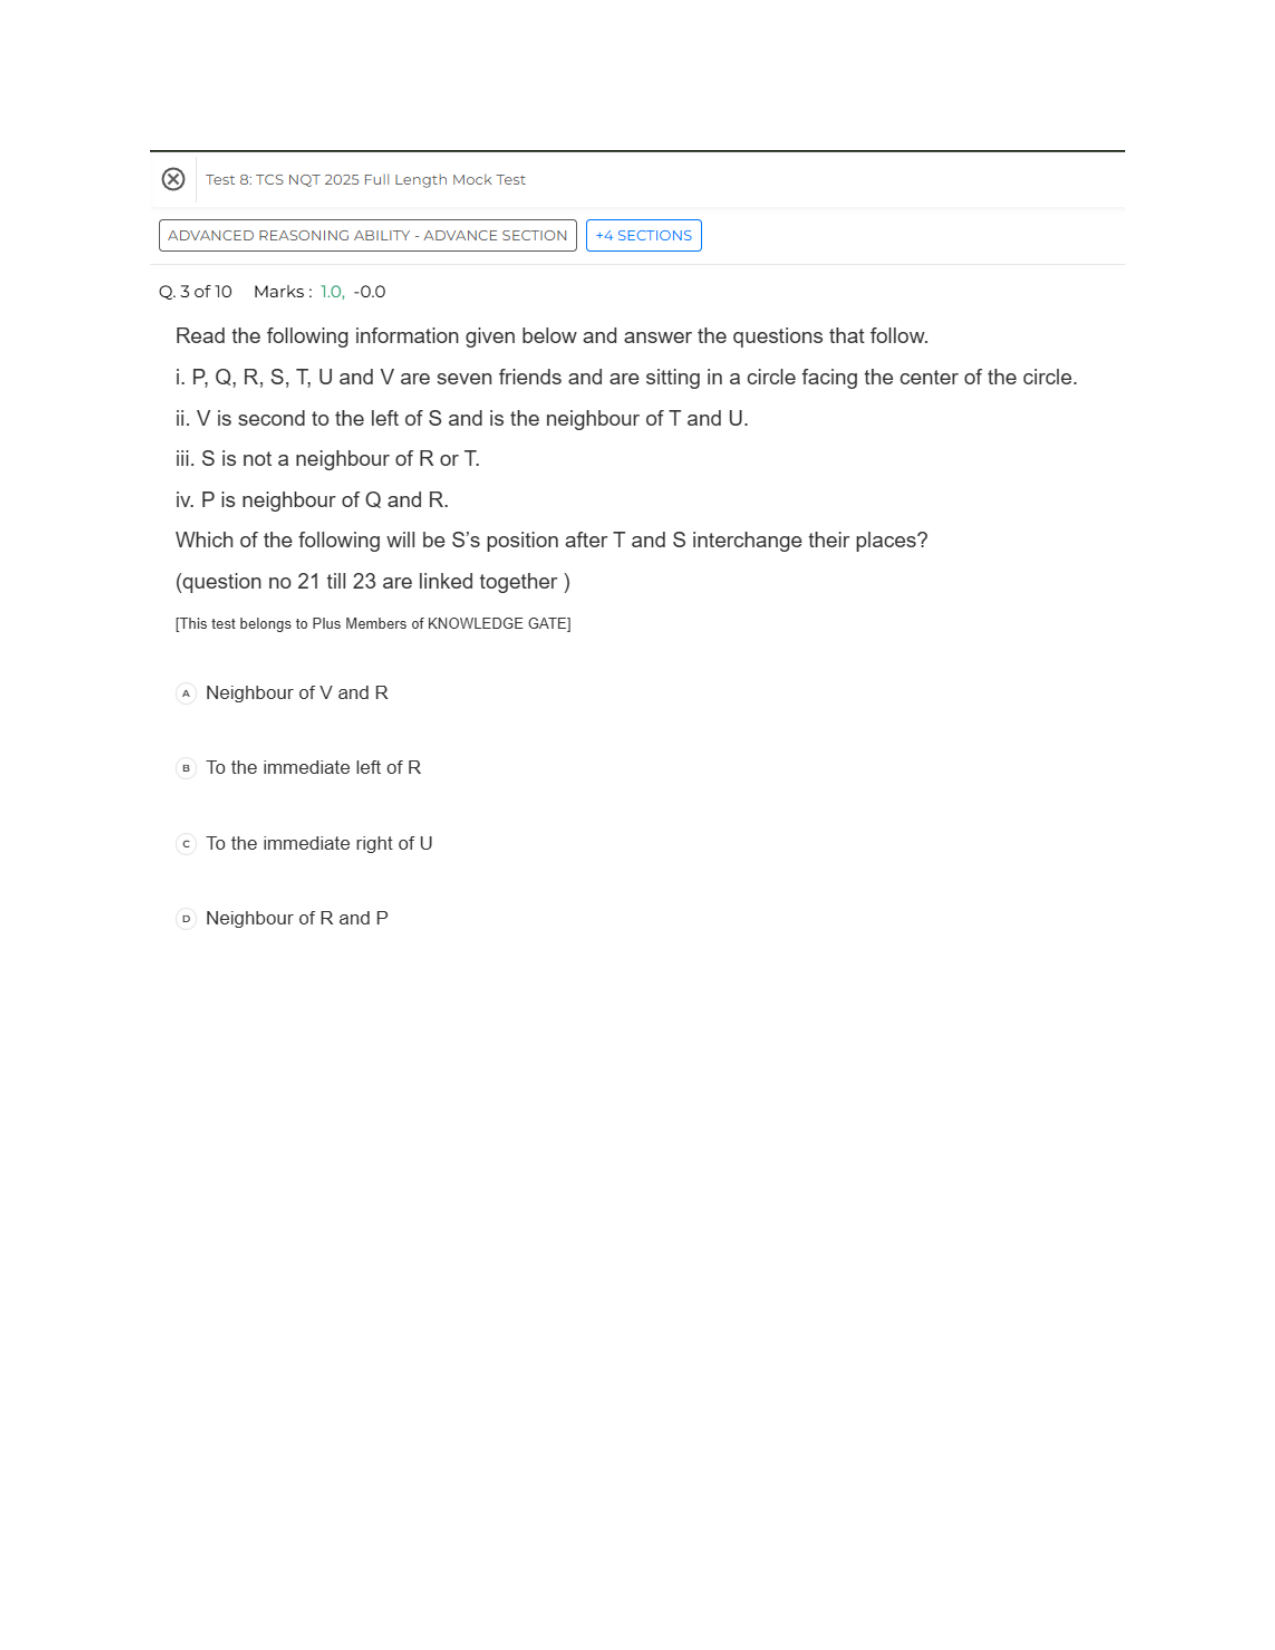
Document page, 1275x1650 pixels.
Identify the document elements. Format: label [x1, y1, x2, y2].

picture [150, 150, 1125, 987]
